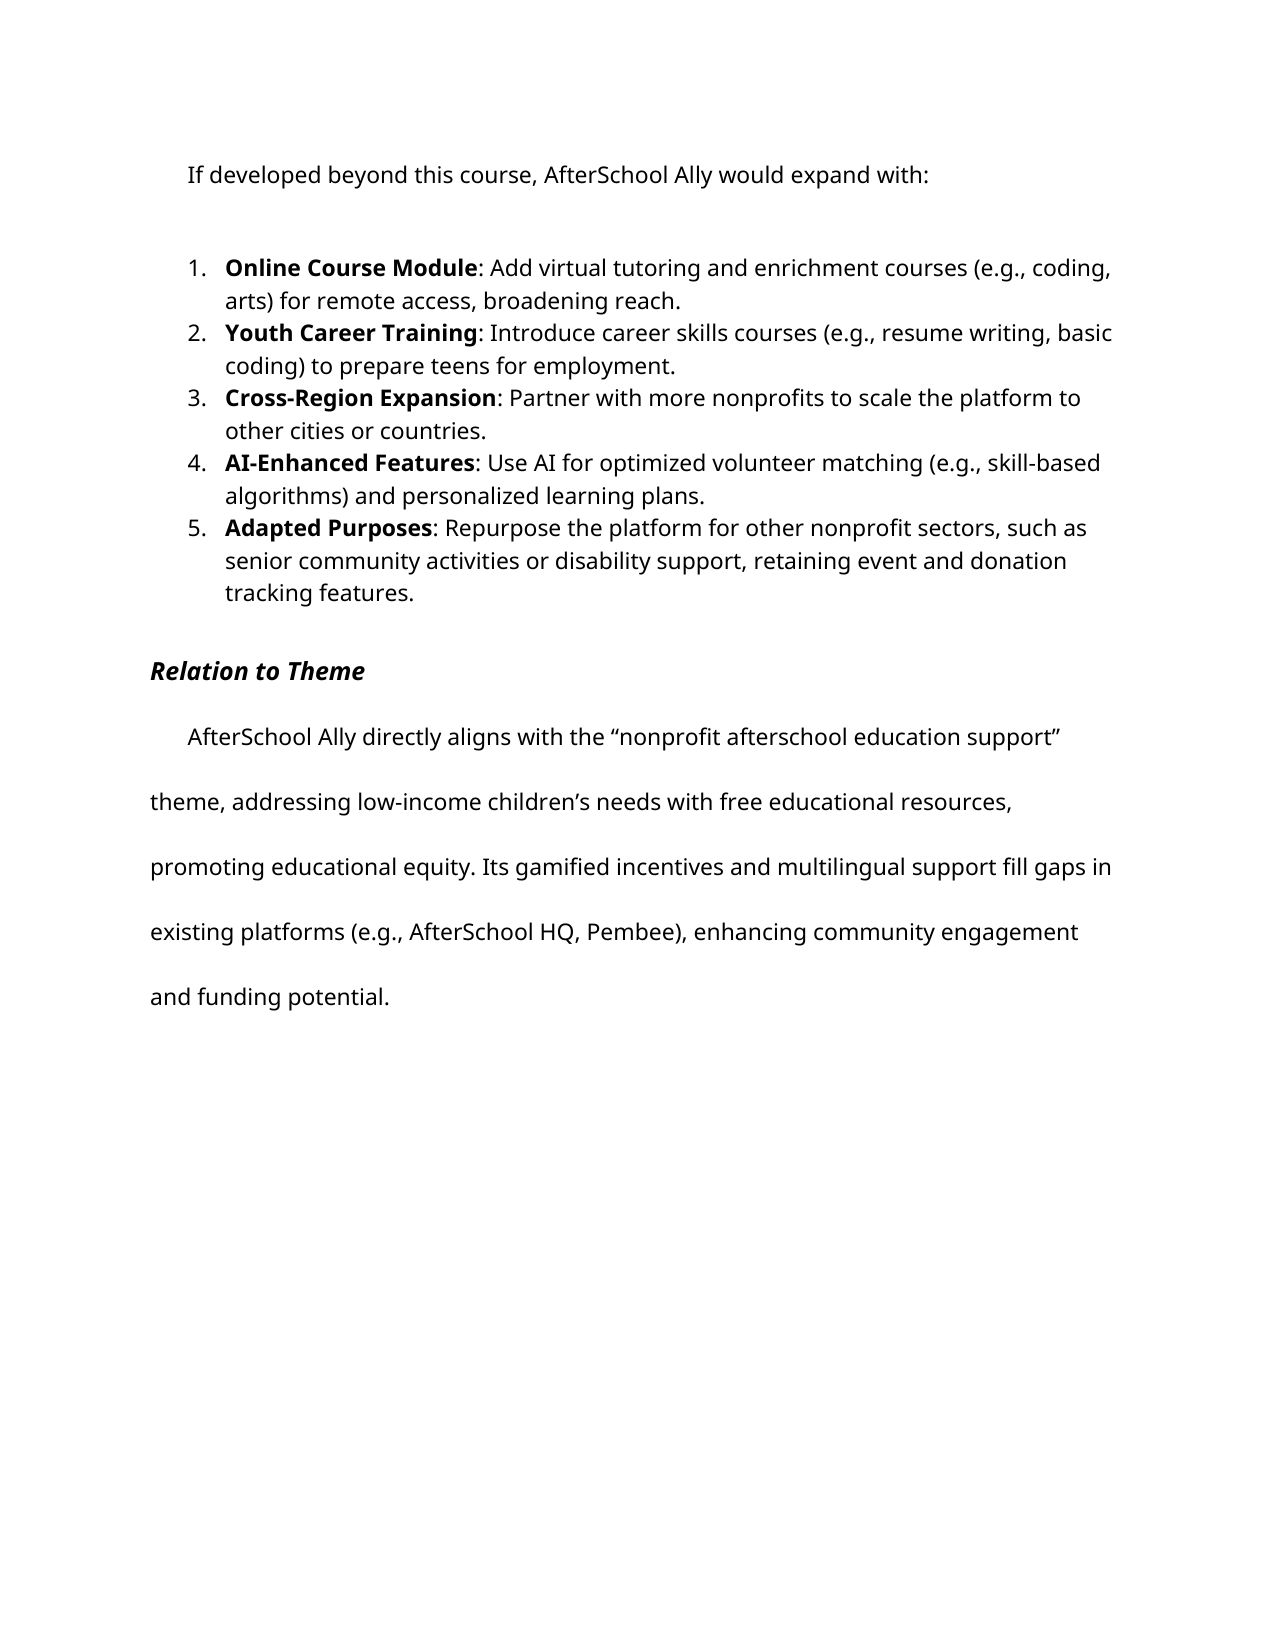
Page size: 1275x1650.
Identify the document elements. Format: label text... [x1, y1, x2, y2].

list Adapted Purposes: Repurpose the platform for other nonprofit sectors, such as senior community activities or disability support, retaining event and donation tracking features. [187, 512, 1125, 609]
list Online Course Module: Add virtual tutoring and enrichment courses (e.g., coding, arts) for remote access, broadening reach. [187, 252, 1125, 317]
list AI-Enhanced Features: Use AI for optimized volunteer matching (e.g., skill-based algorithms) and personalized learning plans. [187, 447, 1125, 512]
subtitle Relation to Theme [150, 638, 1125, 703]
list Cross-Region Expansion: Partner with more nonprofits to scale the platform to other cities or countries. [187, 382, 1125, 447]
text AfterSchool Ally directly aligns with the “nonprofit afterschool education support” theme, addressing low-income children’s needs with free educational resources, promoting educational equity. Its gamified incentives and multilingual support fill gaps in existing platforms (e.g., AfterSchool HQ, Pembee), enhancing community engagement and funding potential. [150, 720, 1125, 1013]
text If developed beyond this course, AfterSchool Ally would expand with: [150, 159, 1125, 191]
list Youth Career Training: Introduce career skills courses (e.g., resume writing, basic coding) to prepare teens for employment. [187, 317, 1125, 382]
